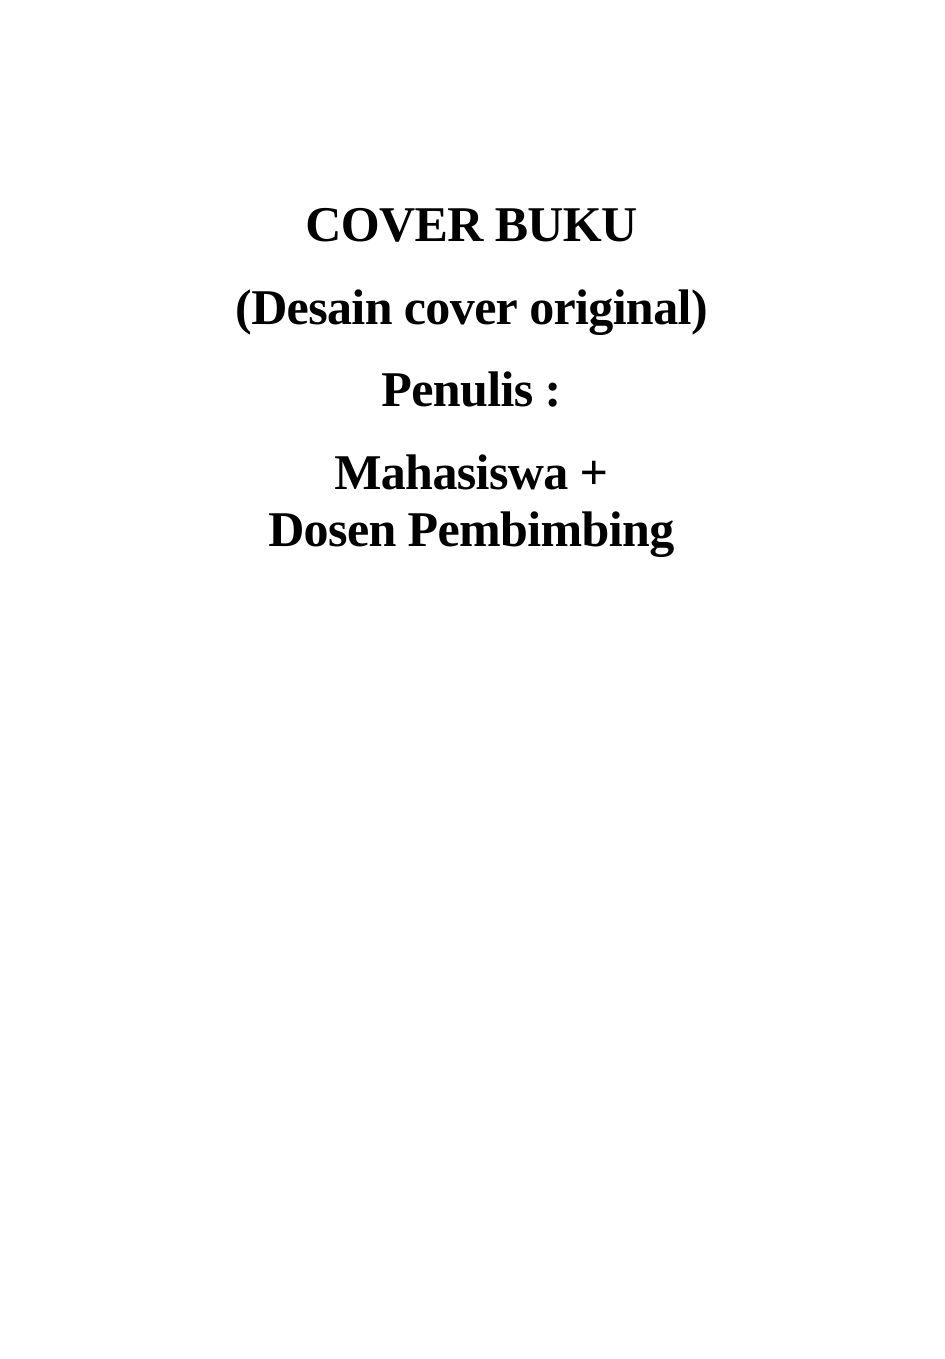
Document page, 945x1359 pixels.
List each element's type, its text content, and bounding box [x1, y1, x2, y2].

text Dosen Pembimbing [138, 500, 805, 557]
text Penulis : [138, 360, 805, 417]
text Mahasiswa + [138, 442, 805, 500]
text (Desain cover original) [138, 277, 805, 335]
text COVER BUKU [138, 195, 805, 252]
